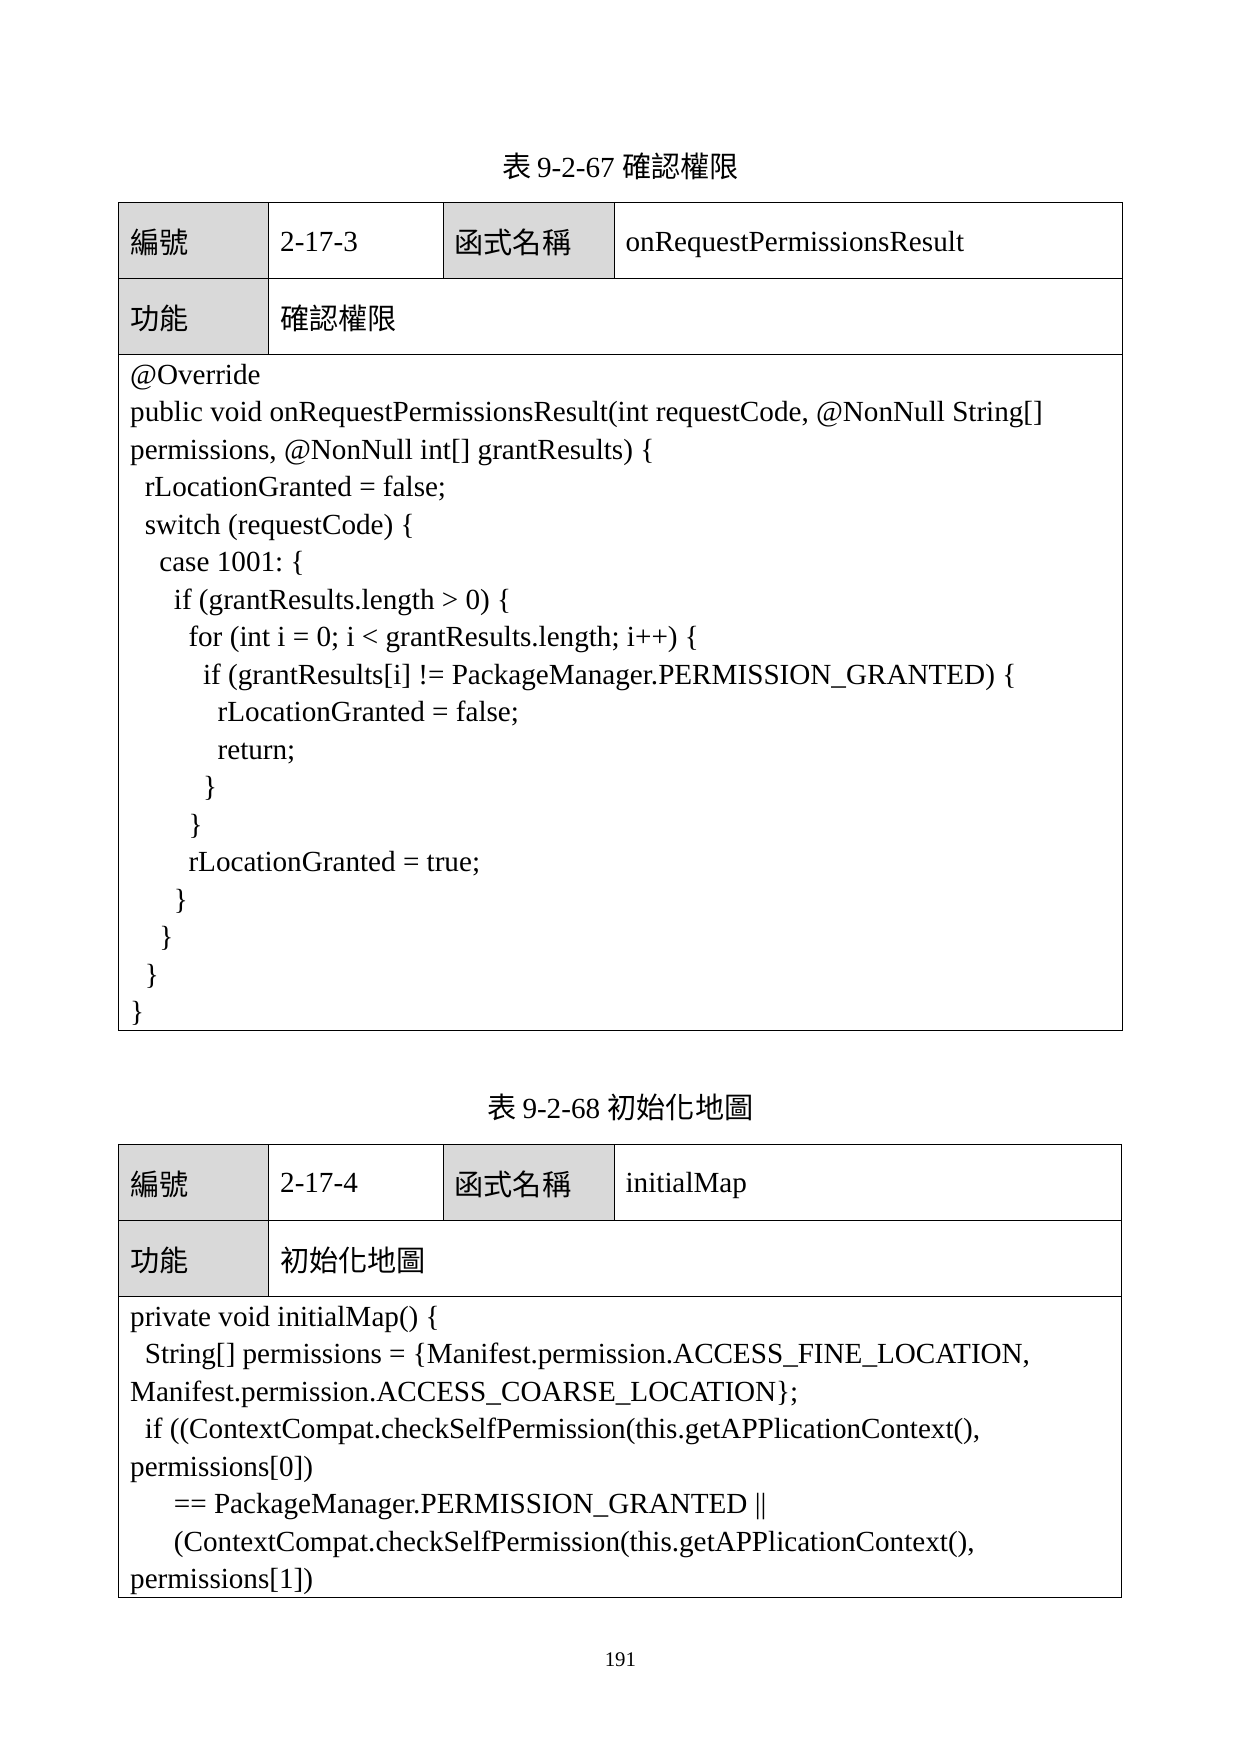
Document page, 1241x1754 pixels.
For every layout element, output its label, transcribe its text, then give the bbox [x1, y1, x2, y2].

subtitle 表9-2-68 初始化地圖 [118, 1069, 1122, 1144]
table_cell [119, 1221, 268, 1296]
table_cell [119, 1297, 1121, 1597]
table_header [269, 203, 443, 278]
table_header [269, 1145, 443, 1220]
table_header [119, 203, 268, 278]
subtitle 表9-2-67 確認權限 [118, 127, 1122, 202]
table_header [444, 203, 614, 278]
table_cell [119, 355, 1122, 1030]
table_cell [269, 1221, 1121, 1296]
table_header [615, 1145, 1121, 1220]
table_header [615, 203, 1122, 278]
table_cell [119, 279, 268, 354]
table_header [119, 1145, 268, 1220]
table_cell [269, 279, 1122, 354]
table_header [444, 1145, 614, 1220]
